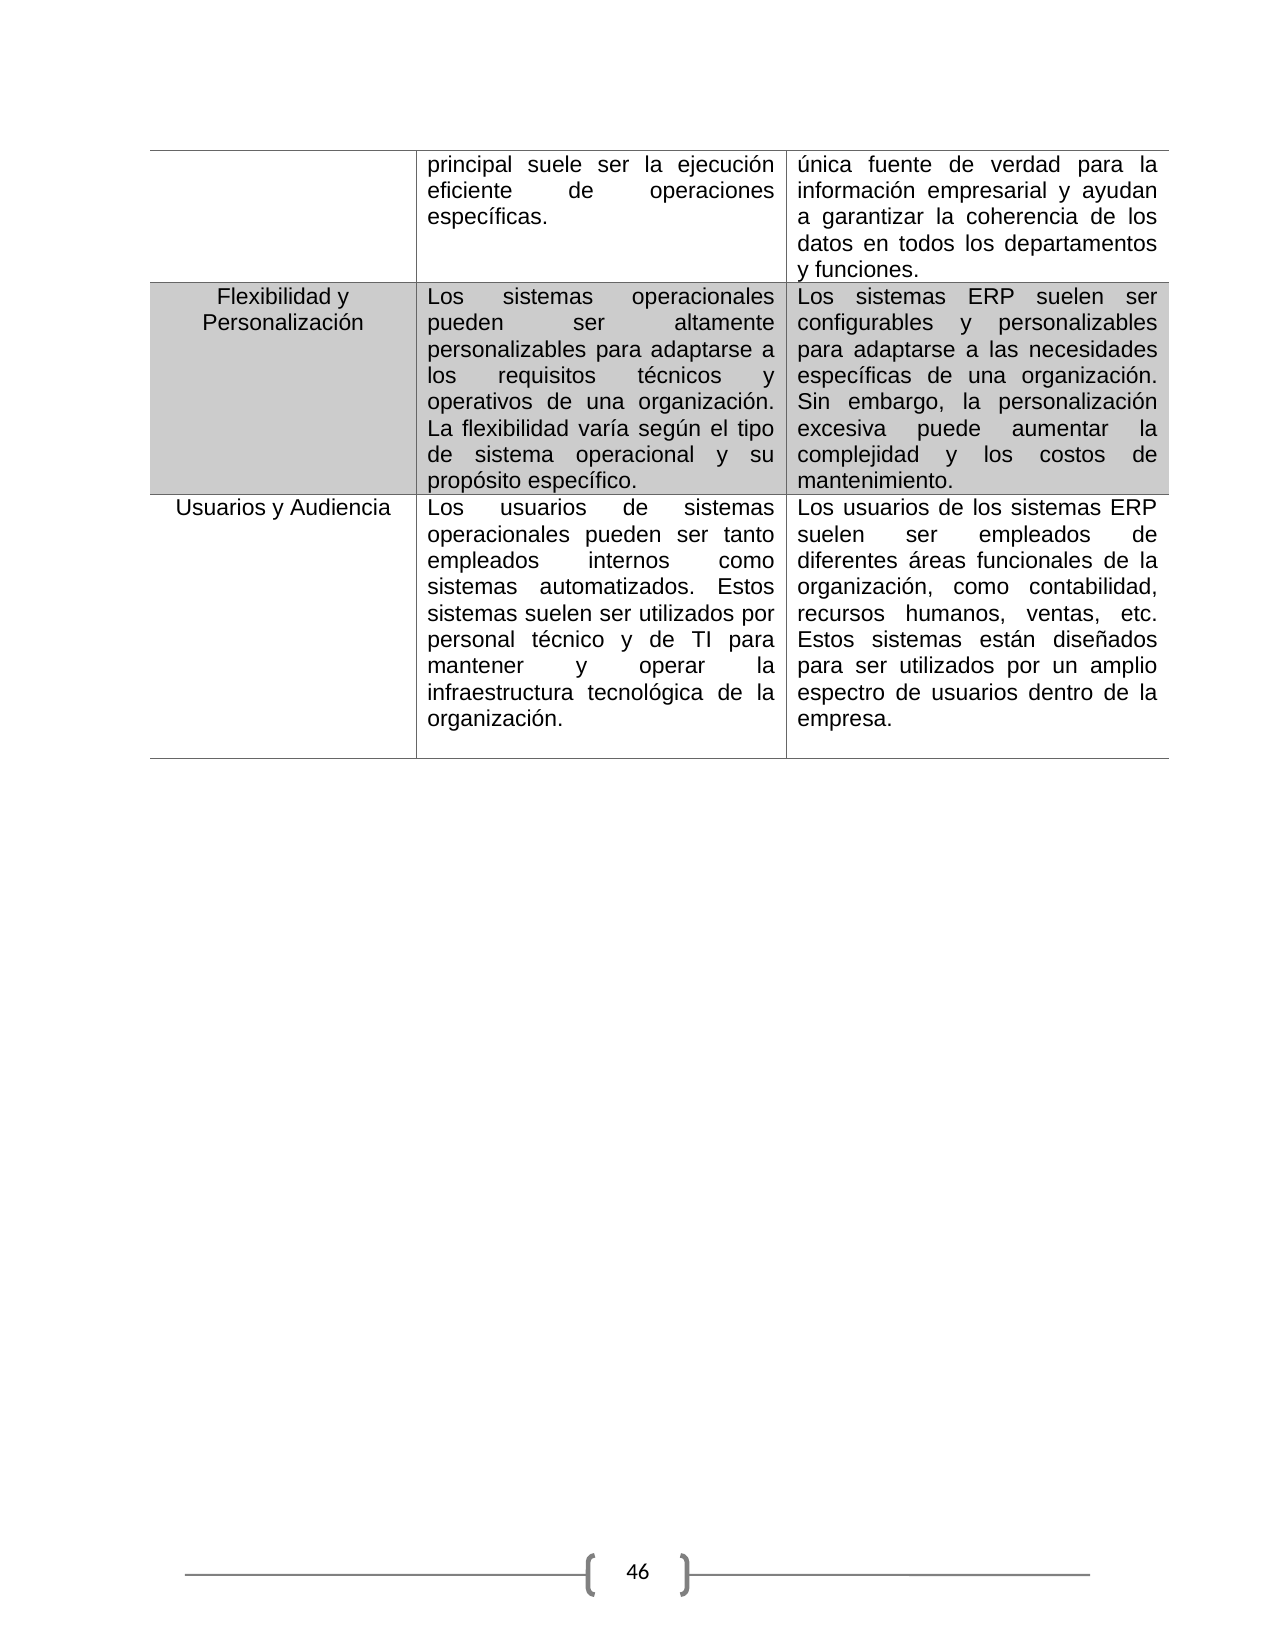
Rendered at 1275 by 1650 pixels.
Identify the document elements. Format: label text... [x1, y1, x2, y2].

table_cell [150, 151, 416, 282]
table_cell Los sistemas operacionales pueden ser altamente personalizables para adaptarse a los requisitos técnicos y operativos de una organización. La flexibilidad varía según el tipo de sistema operacional y su propósito específico. [417, 283, 786, 494]
table_cell Usuarios y Audiencia [150, 495, 416, 758]
table_cell Los sistemas ERP suelen ser configurables y personalizables para adaptarse a las necesidades específicas de una organización. Sin embargo, la personalización excesiva puede aumentar la complejidad y los costos de mantenimiento. [787, 283, 1169, 494]
table_cell Los usuarios de sistemas operacionales pueden ser tanto empleados internos como sistemas automatizados. Estos sistemas suelen ser utilizados por personal técnico y de TI para mantener y operar la infraestructura tecnológica de la organización. [417, 495, 786, 758]
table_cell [417, 151, 786, 282]
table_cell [787, 151, 1169, 282]
table_cell Los usuarios de los sistemas ERP suelen ser empleados de diferentes áreas funcionales de la organización, como contabilidad, recursos humanos, ventas, etc. Estos sistemas están diseñados para ser utilizados por un amplio espectro de usuarios dentro de la empresa. [787, 495, 1169, 758]
table_cell Flexibilidad y Personalización [150, 283, 416, 494]
